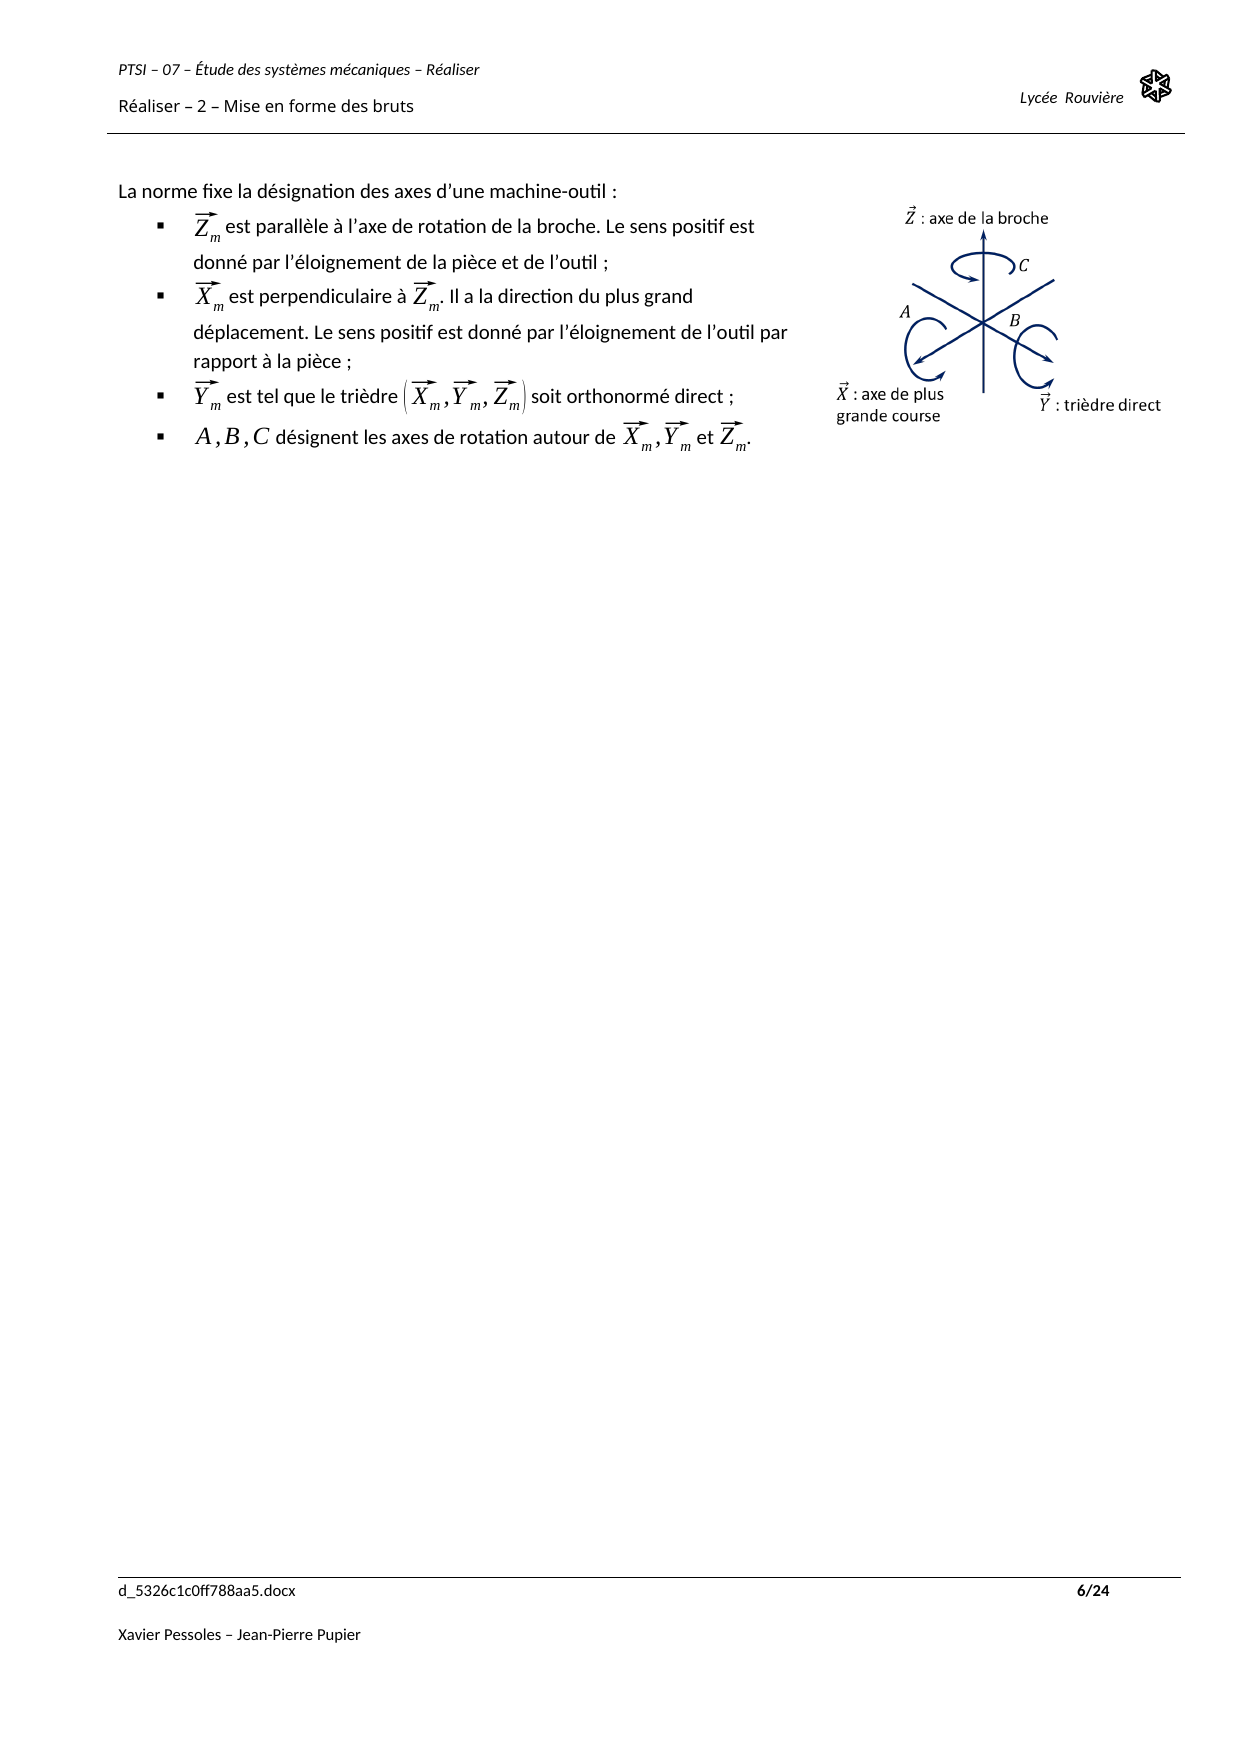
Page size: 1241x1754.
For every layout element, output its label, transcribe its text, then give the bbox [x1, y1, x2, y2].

table_header [812, 178, 1184, 462]
picture [830, 202, 1167, 430]
table_header La norme fixe la désignation des axes d’une machine-outil : est parallèle à l’axe de rotation de la broche. Le sens positif est donné par l’éloignement de la pièce et de l’outil ; est perpendiculaire à . Il a la direction du plus grand déplacement. Le sens positif est donné par l’éloignement de l’outil par rapport à la pièce ; est tel que le trièdre soit orthonormé direct ; désignent les axes de rotation autour de et . [107, 178, 812, 462]
